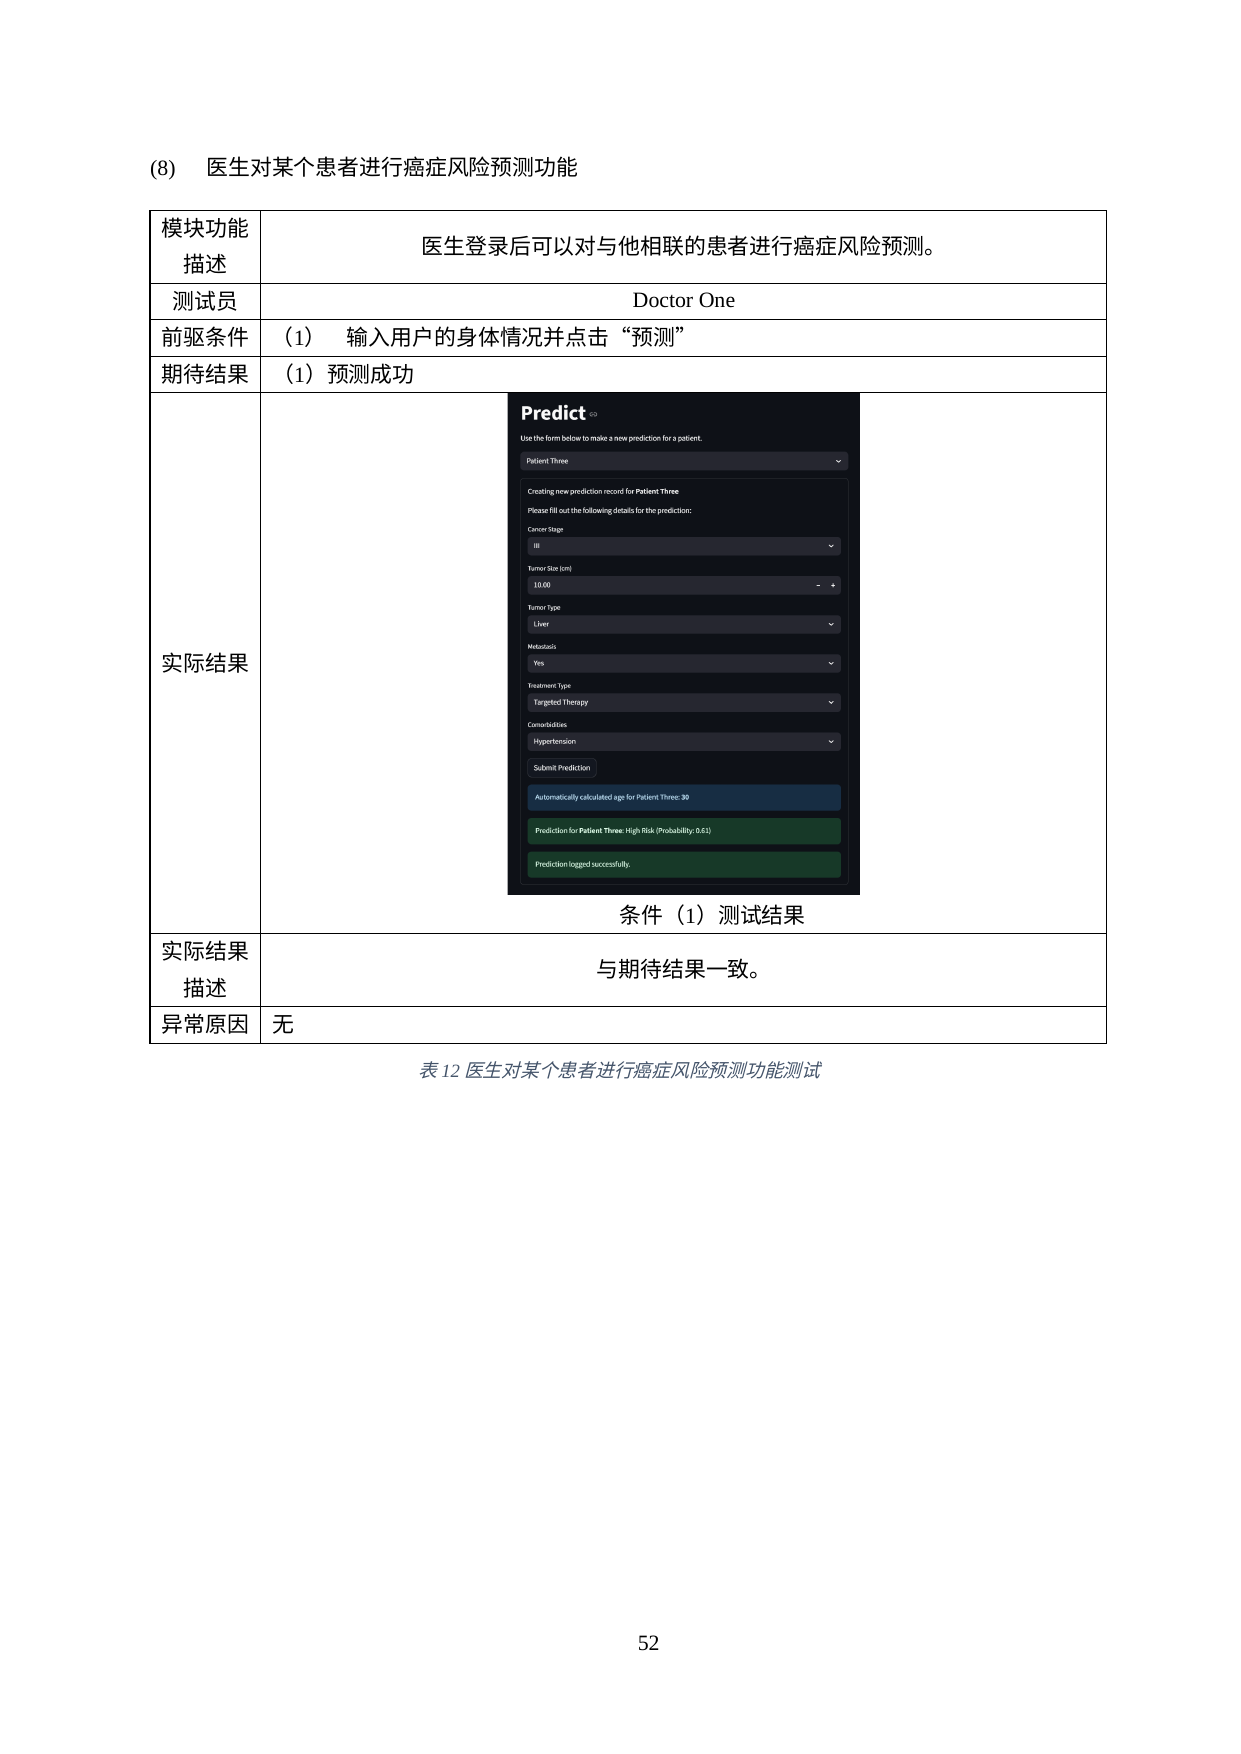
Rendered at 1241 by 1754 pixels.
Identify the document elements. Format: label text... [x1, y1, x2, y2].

text 表 12 医生对某个患者进行癌症风险预测功能测试 [150, 1056, 1090, 1083]
table_cell 测试员 [151, 284, 260, 319]
picture [507, 393, 860, 895]
table_cell 异常原因 [151, 1007, 260, 1043]
table_header 模块功能描述 [151, 211, 260, 283]
table_cell 实际结果 [151, 393, 260, 933]
table_cell 期待结果 [151, 357, 260, 392]
table_cell Doctor One [261, 284, 1106, 319]
table_cell 无 [261, 1007, 1106, 1043]
table_cell 前驱条件 [151, 320, 260, 356]
table_cell 与期待结果一致。 [261, 934, 1106, 1006]
table_cell 条件（1）测试结果 [261, 393, 1106, 933]
table_cell 输入用户的身体情况并点击“预测” [261, 320, 1106, 356]
table_header 医生登录后可以对与他相联的患者进行癌症风险预测。 [261, 211, 1106, 283]
table_cell 实际结果描述 [151, 934, 260, 1006]
list 医生对某个患者进行癌症风险预测功能 [150, 150, 1090, 182]
table_cell （1）预测成功 [261, 357, 1106, 392]
